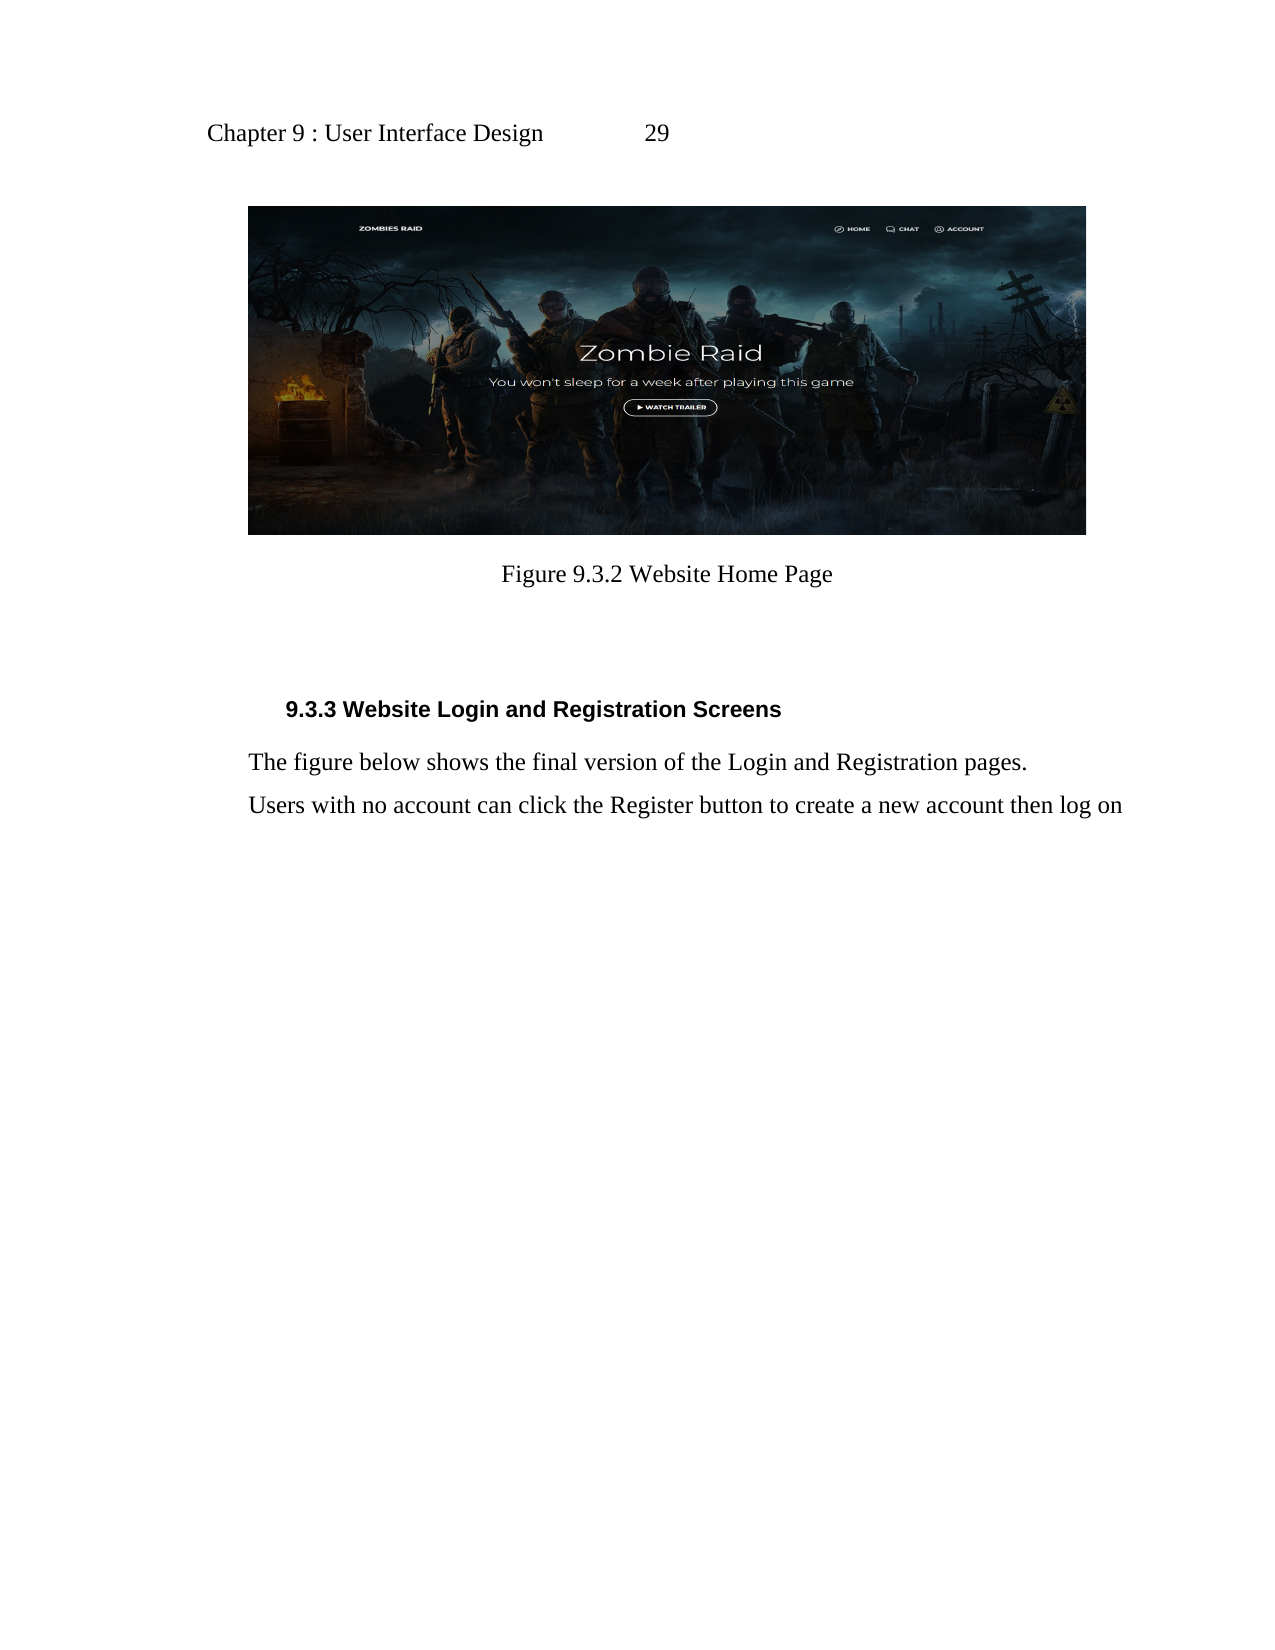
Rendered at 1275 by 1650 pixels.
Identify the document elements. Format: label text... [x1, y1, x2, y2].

subtitle 9.3.3 Website Login and Registration Screens [285, 696, 1127, 722]
text Users with no account can click the Register button to create a new account then log on [248, 790, 1127, 819]
text The figure below shows the final version of the Login and Registration pages. [248, 747, 1127, 776]
picture [248, 206, 1087, 535]
text Figure 9.3.2 Website Home Page [207, 559, 1127, 588]
